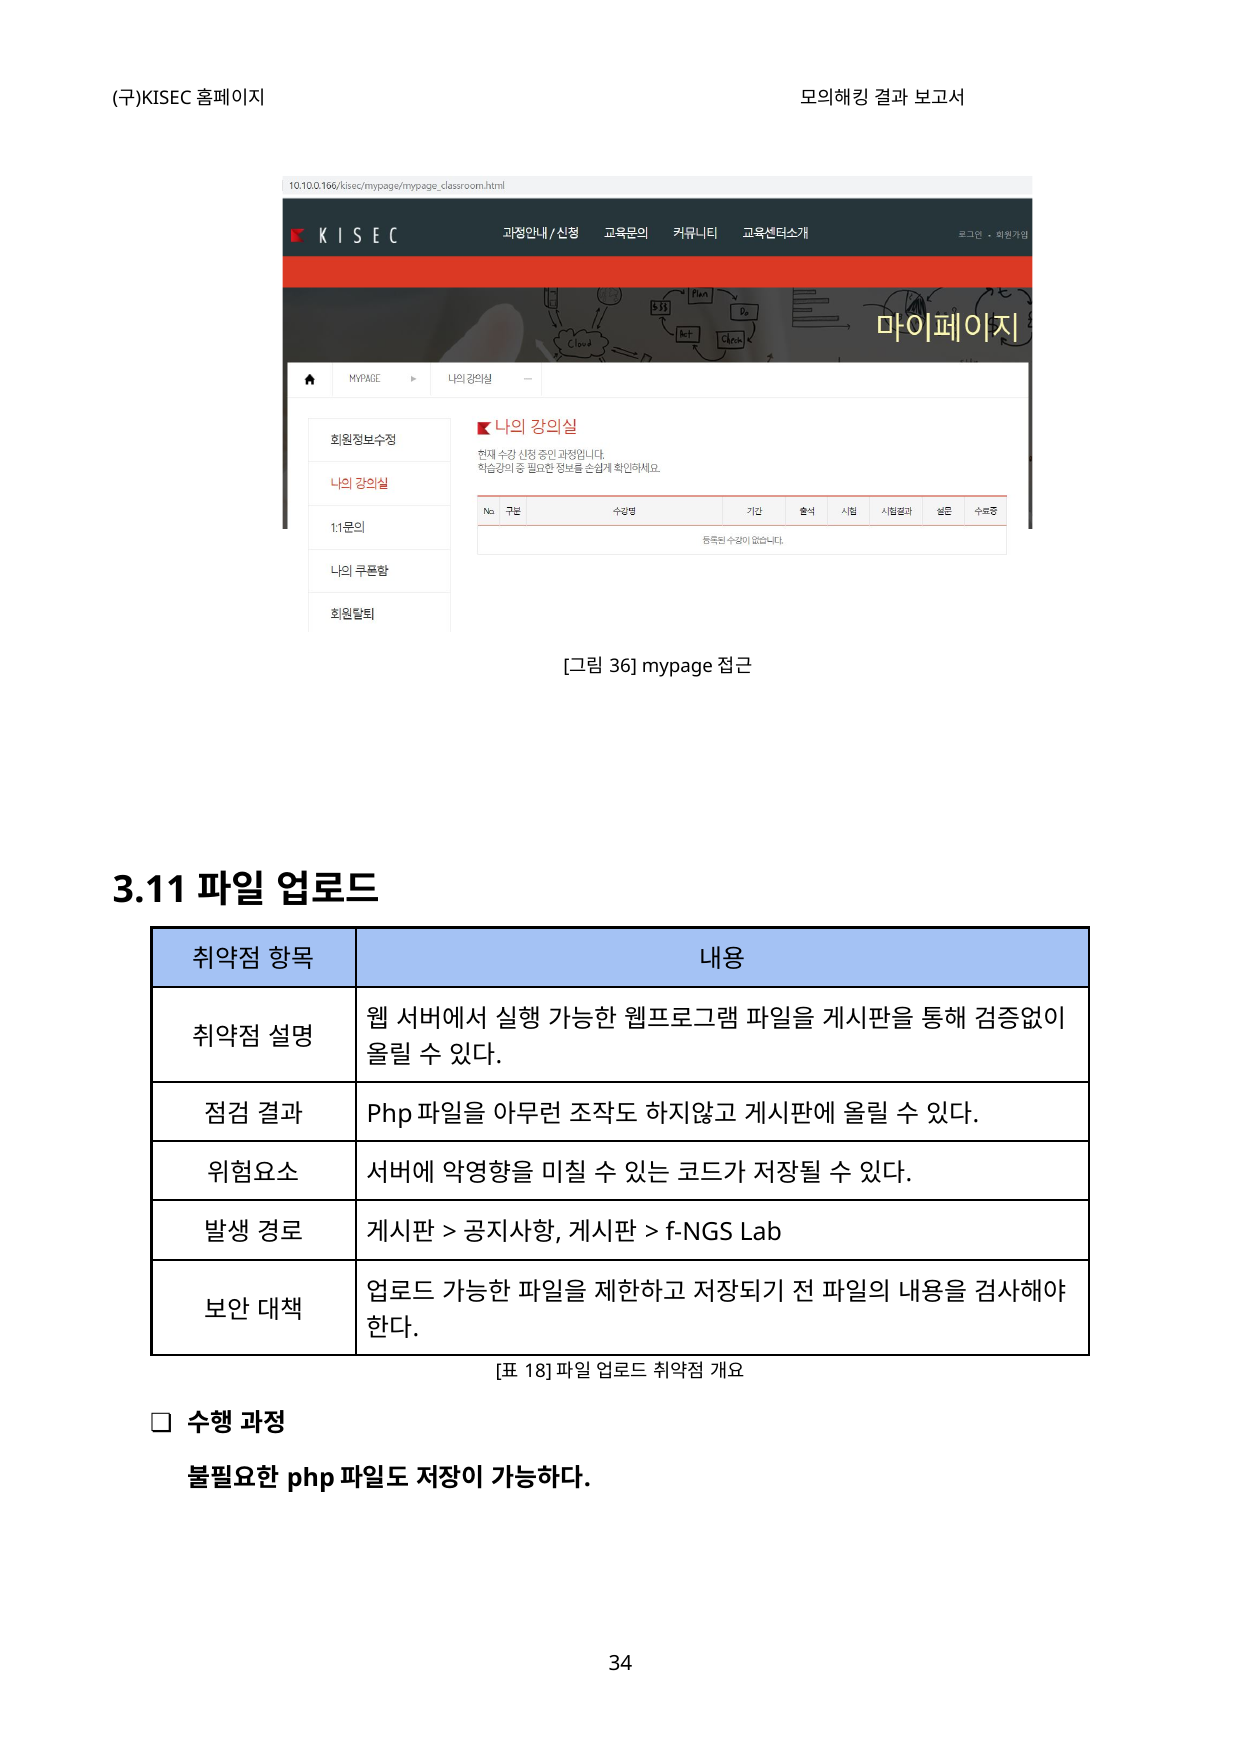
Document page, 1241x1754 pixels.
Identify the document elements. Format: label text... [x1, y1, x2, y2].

subtitle 3.11 파일 업로드 [112, 859, 1128, 914]
table_cell 업로드 가능한 파일을 제한하고 저장되기 전 파일의 내용을 검사해야 한다. [357, 1261, 1088, 1354]
table_header 취약점 항목 [153, 929, 355, 986]
table_cell 위험요소 [153, 1142, 355, 1199]
text [그림 36] mypage 접근 [112, 651, 1128, 678]
table_header 내용 [357, 929, 1088, 986]
table_cell 웹 서버에서 실행 가능한 웹프로그램 파일을 게시판을 통해 검증없이 올릴 수 있다. [357, 988, 1088, 1081]
text [표 18] 파일 업로드 취약점 개요 [112, 1356, 1128, 1383]
picture [282, 175, 1033, 632]
table_cell 서버에 악영향을 미칠 수 있는 코드가 저장될 수 있다. [357, 1142, 1088, 1199]
table_cell 발생 경로 [153, 1201, 355, 1258]
table_cell 보안 대책 [153, 1261, 355, 1354]
table_cell Php파일을 아무런 조작도 하지않고 게시판에 올릴 수 있다. [357, 1083, 1088, 1140]
list 수행 과정 [150, 1402, 1128, 1438]
table_cell 게시판 > 공지사항, 게시판 > f-NGS Lab [357, 1201, 1088, 1258]
table_cell 점검 결과 [153, 1083, 355, 1140]
text 불필요한 php파일도 저장이 가능하다. [187, 1458, 1128, 1494]
table_cell 취약점 설명 [153, 988, 355, 1081]
